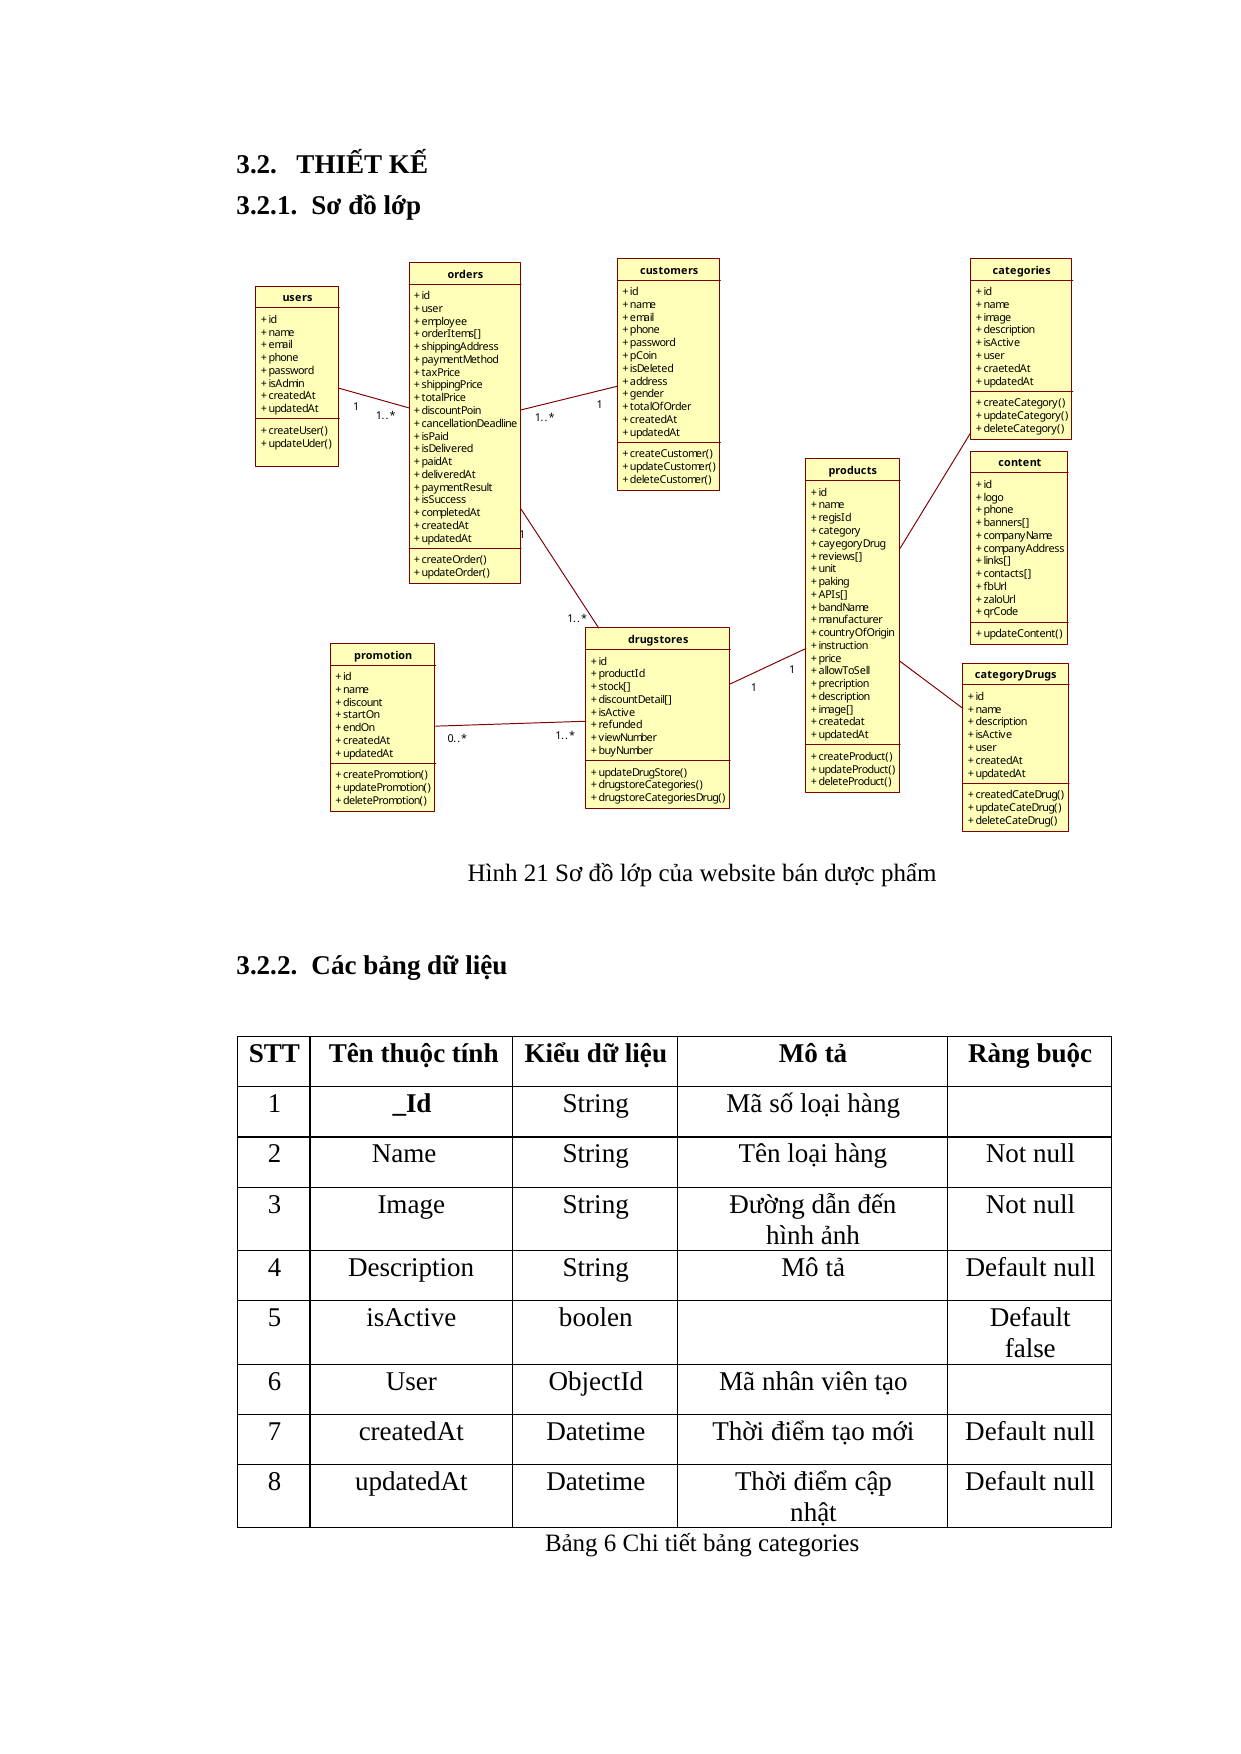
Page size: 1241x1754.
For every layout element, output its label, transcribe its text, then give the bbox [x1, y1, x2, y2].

table_header STT [238, 1037, 309, 1086]
subtitle Các bảng dữ liệu [236, 949, 1092, 980]
table_cell Default null [948, 1415, 1111, 1464]
table_cell Not null [948, 1188, 1111, 1250]
table_cell 6 [238, 1365, 309, 1414]
table_cell updatedAt [311, 1465, 512, 1527]
table_cell [948, 1365, 1111, 1414]
table_cell 7 [238, 1415, 309, 1464]
table_cell String [513, 1188, 677, 1250]
table_cell [948, 1087, 1111, 1136]
table_cell String [513, 1251, 677, 1300]
table_cell Not null [948, 1138, 1111, 1187]
table_cell 1 [238, 1087, 309, 1136]
table_cell Mã số loại hàng [678, 1087, 947, 1136]
table_cell 3 [238, 1188, 309, 1250]
table_cell Name [311, 1138, 512, 1187]
table_header Kiểu dữ liệu [513, 1037, 677, 1086]
table_cell Datetime [513, 1465, 677, 1527]
table_cell 8 [238, 1465, 309, 1527]
table_header Ràng buộc [948, 1037, 1111, 1086]
table_cell Datetime [513, 1415, 677, 1464]
table_cell boolen [513, 1301, 677, 1363]
table_cell Default false [948, 1301, 1111, 1363]
table_cell Image [311, 1188, 512, 1250]
table_cell Thời điểm cập nhật [678, 1465, 947, 1527]
table_cell 2 [238, 1138, 309, 1187]
table_cell Tên loại hàng [678, 1138, 947, 1187]
table_cell Mô tả [678, 1251, 947, 1300]
subtitle THIẾT KẾ [236, 148, 1092, 179]
table_cell Default null [948, 1465, 1111, 1527]
subtitle Sơ đồ lớp [236, 189, 1092, 220]
table_cell 4 [238, 1251, 309, 1300]
table_cell String [513, 1087, 677, 1136]
table_cell Thời điểm tạo mới [678, 1415, 947, 1464]
table_cell _Id [311, 1087, 512, 1136]
table_cell Đường dẫn đến hình ảnh [678, 1188, 947, 1250]
table_cell [678, 1301, 947, 1363]
table_cell 5 [238, 1301, 309, 1363]
table_header Mô tả [678, 1037, 947, 1086]
table_header Tên thuộc tính [311, 1037, 512, 1086]
table_cell Mã nhân viên tạo [678, 1365, 947, 1414]
table_cell ObjectId [513, 1365, 677, 1414]
table_cell String [513, 1138, 677, 1187]
table_cell User [311, 1365, 512, 1414]
table_cell Default null [948, 1251, 1111, 1300]
table_cell createdAt [311, 1415, 512, 1464]
table_cell isActive [311, 1301, 512, 1363]
table_cell Description [311, 1251, 512, 1300]
